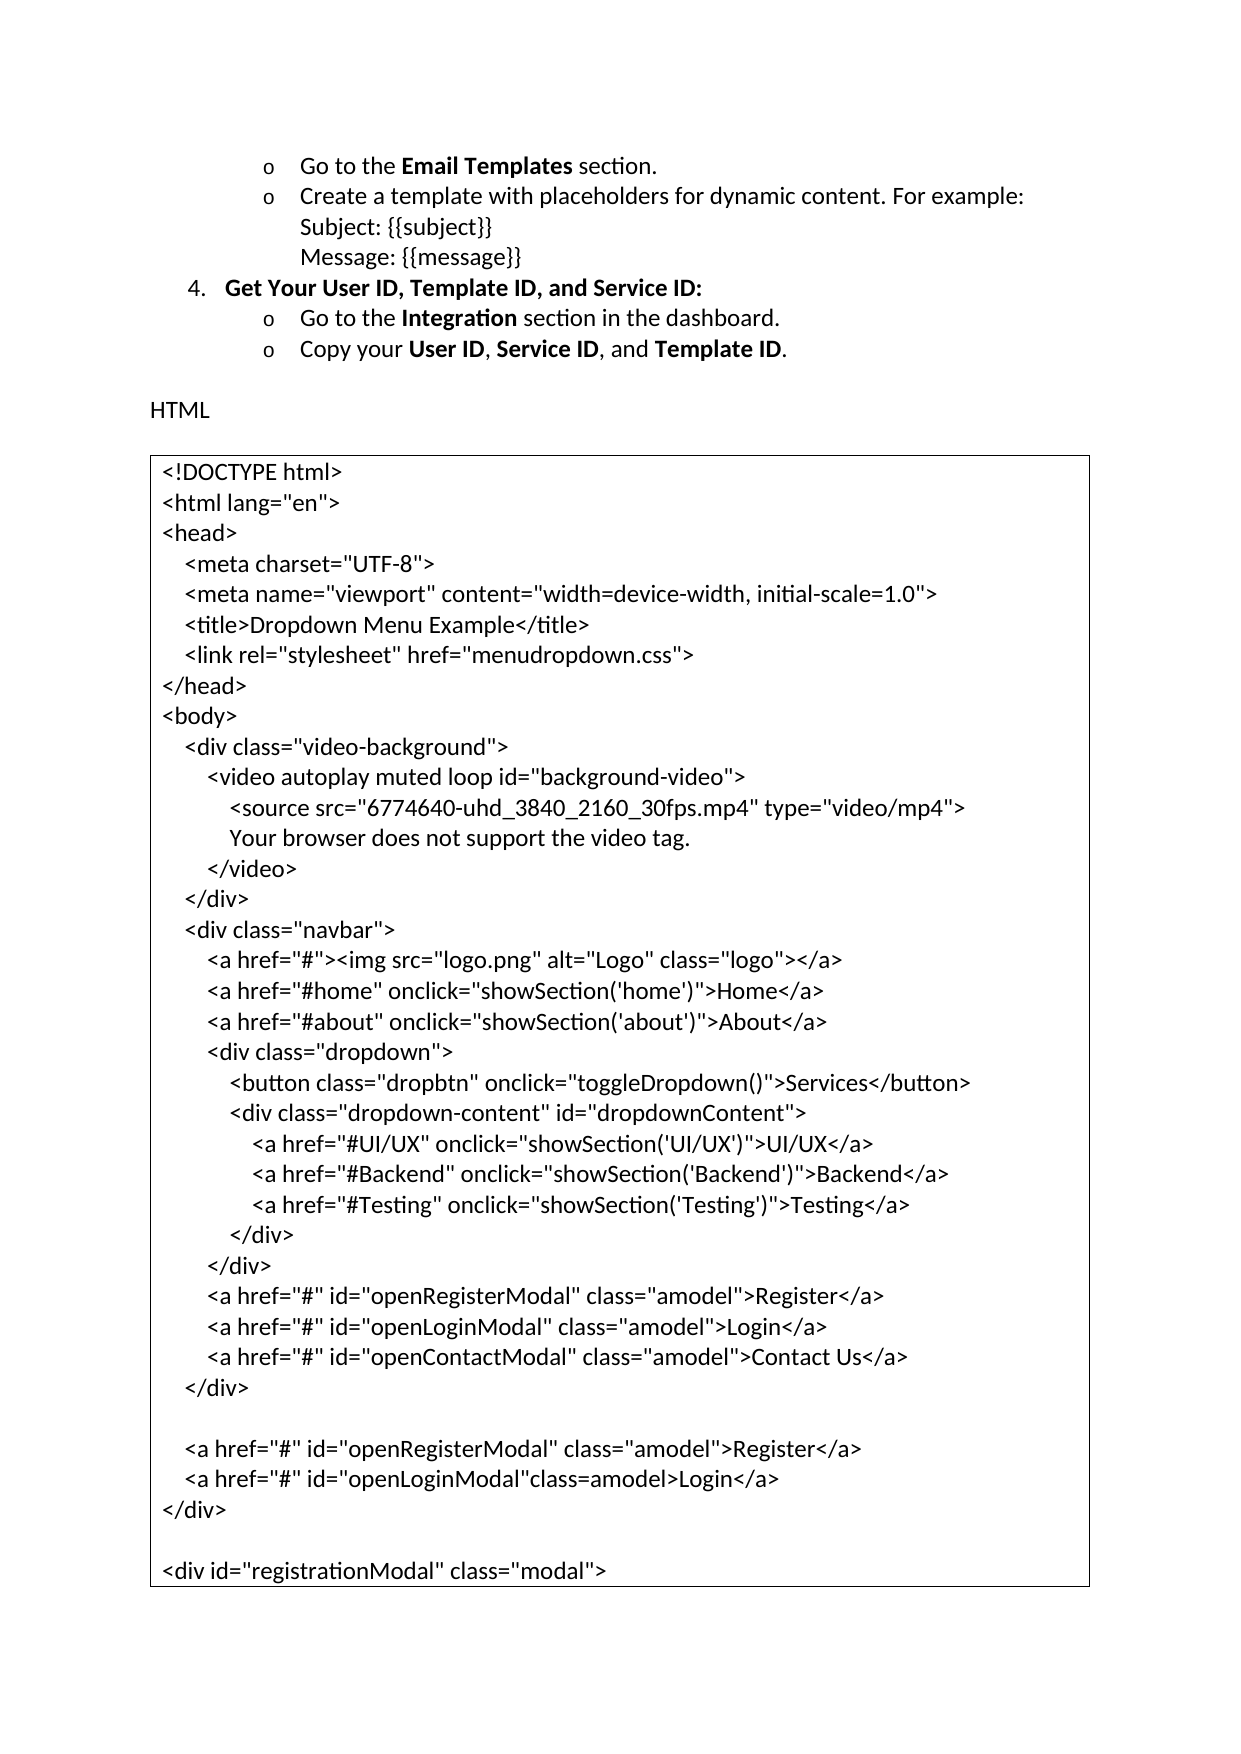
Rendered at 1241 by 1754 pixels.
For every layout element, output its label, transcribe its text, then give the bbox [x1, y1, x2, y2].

list Go to the Integration section in the dashboard. [262, 303, 1090, 333]
list Go to the Email Templates section. [262, 150, 1090, 181]
list Get Your User ID, Template ID, and Service ID: [187, 272, 1090, 303]
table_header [151, 456, 1089, 1586]
list Create a template with placeholders for dynamic content. For example: [262, 181, 1090, 211]
text Message: {{message}} [300, 242, 1090, 272]
text Subject: {{subject}} [300, 211, 1090, 242]
text HTML [150, 394, 1090, 425]
list Copy your User ID, Service ID, and Template ID. [262, 333, 1090, 364]
